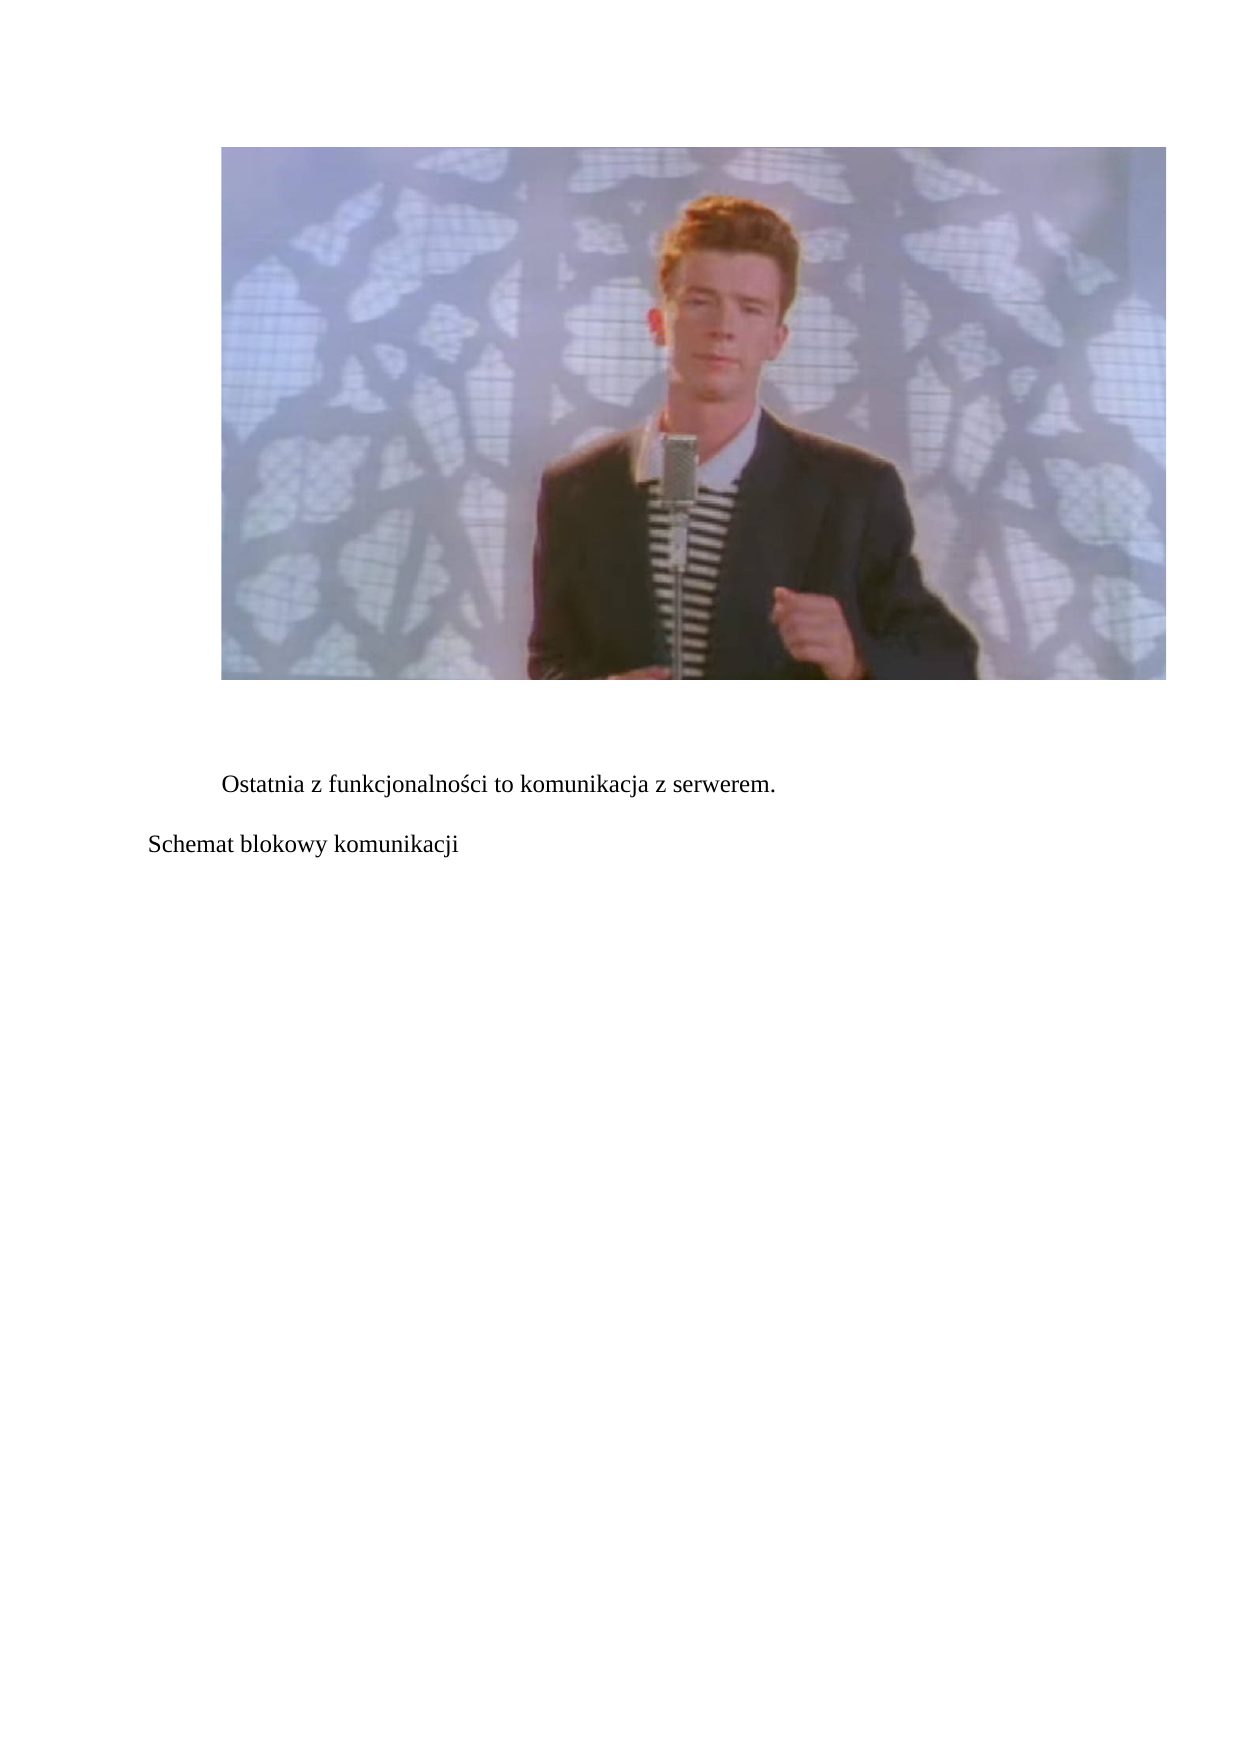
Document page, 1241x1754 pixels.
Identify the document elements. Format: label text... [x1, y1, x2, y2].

picture [221, 147, 1167, 680]
text Schemat blokowy komunikacji [148, 829, 1093, 858]
text Ostatnia z funkcjonalności to komunikacja z serwerem. [148, 769, 1093, 798]
